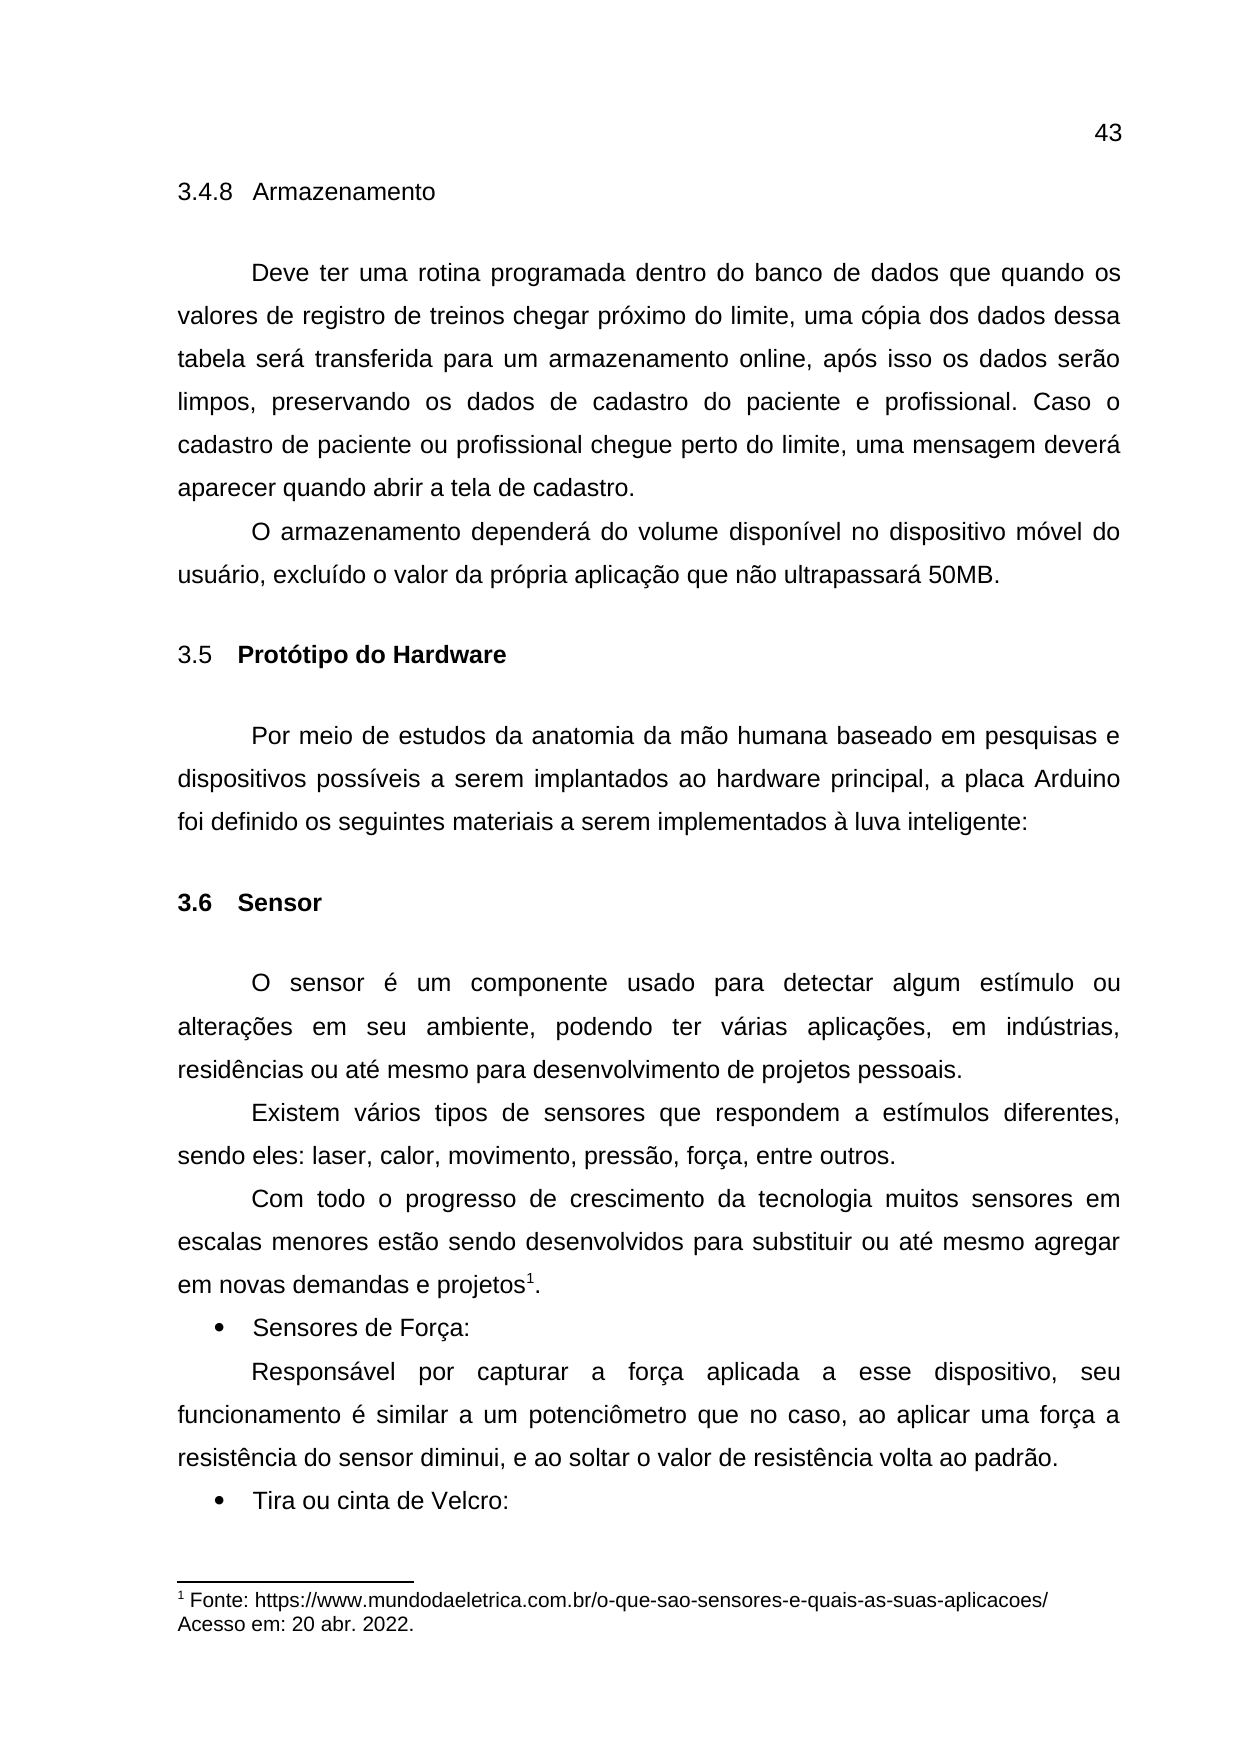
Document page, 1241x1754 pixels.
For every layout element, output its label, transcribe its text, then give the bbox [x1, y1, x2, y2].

text O armazenamento dependerá do volume disponível no dispositivo móvel do usuário, excluído o valor da própria aplicação que não ultrapassará 50MB. [177, 517, 1122, 588]
text Com todo o progresso de crescimento da tecnologia muitos sensores em escalas menores estão sendo desenvolvidos para substituir ou até mesmo agregar em novas demandas e projetos. [177, 1184, 1122, 1299]
text Responsável por capturar a força aplicada a esse dispositivo, seu funcionamento é similar a um potenciômetro que no caso, ao aplicar uma força a resistência do sensor diminui, e ao soltar o valor de resistência volta ao padrão. [177, 1357, 1122, 1472]
subtitle Sensor [177, 888, 1122, 917]
text O sensor é um componente usado para detectar algum estímulo ou alterações em seu ambiente, podendo ter várias aplicações, em indústrias, residências ou até mesmo para desenvolvimento de projetos pessoais. [177, 968, 1122, 1083]
subtitle Armazenamento [177, 177, 1122, 206]
text Por meio de estudos da anatomia da mão humana baseado em pesquisas e dispositivos possíveis a serem implantados ao hardware principal, a placa Arduino foi definido os seguintes materiais a serem implementados à luva inteligente: [177, 721, 1122, 836]
list Tira ou cinta de Velcro: [215, 1486, 1122, 1515]
text Deve ter uma rotina programada dentro do banco de dados que quando os valores de registro de treinos chegar próximo do limite, uma cópia dos dados dessa tabela será transferida para um armazenamento online, após isso os dados serão limpos, preservando os dados de cadastro do paciente e profissional. Caso o cadastro de paciente ou profissional chegue perto do limite, uma mensagem deverá aparecer quando abrir a tela de cadastro. [177, 258, 1122, 502]
text Existem vários tipos de sensores que respondem a estímulos diferentes, sendo eles: laser, calor, movimento, pressão, força, entre outros. [177, 1098, 1122, 1170]
subtitle Protótipo do Hardware [177, 640, 1122, 669]
list Sensores de Força: [215, 1313, 1122, 1342]
